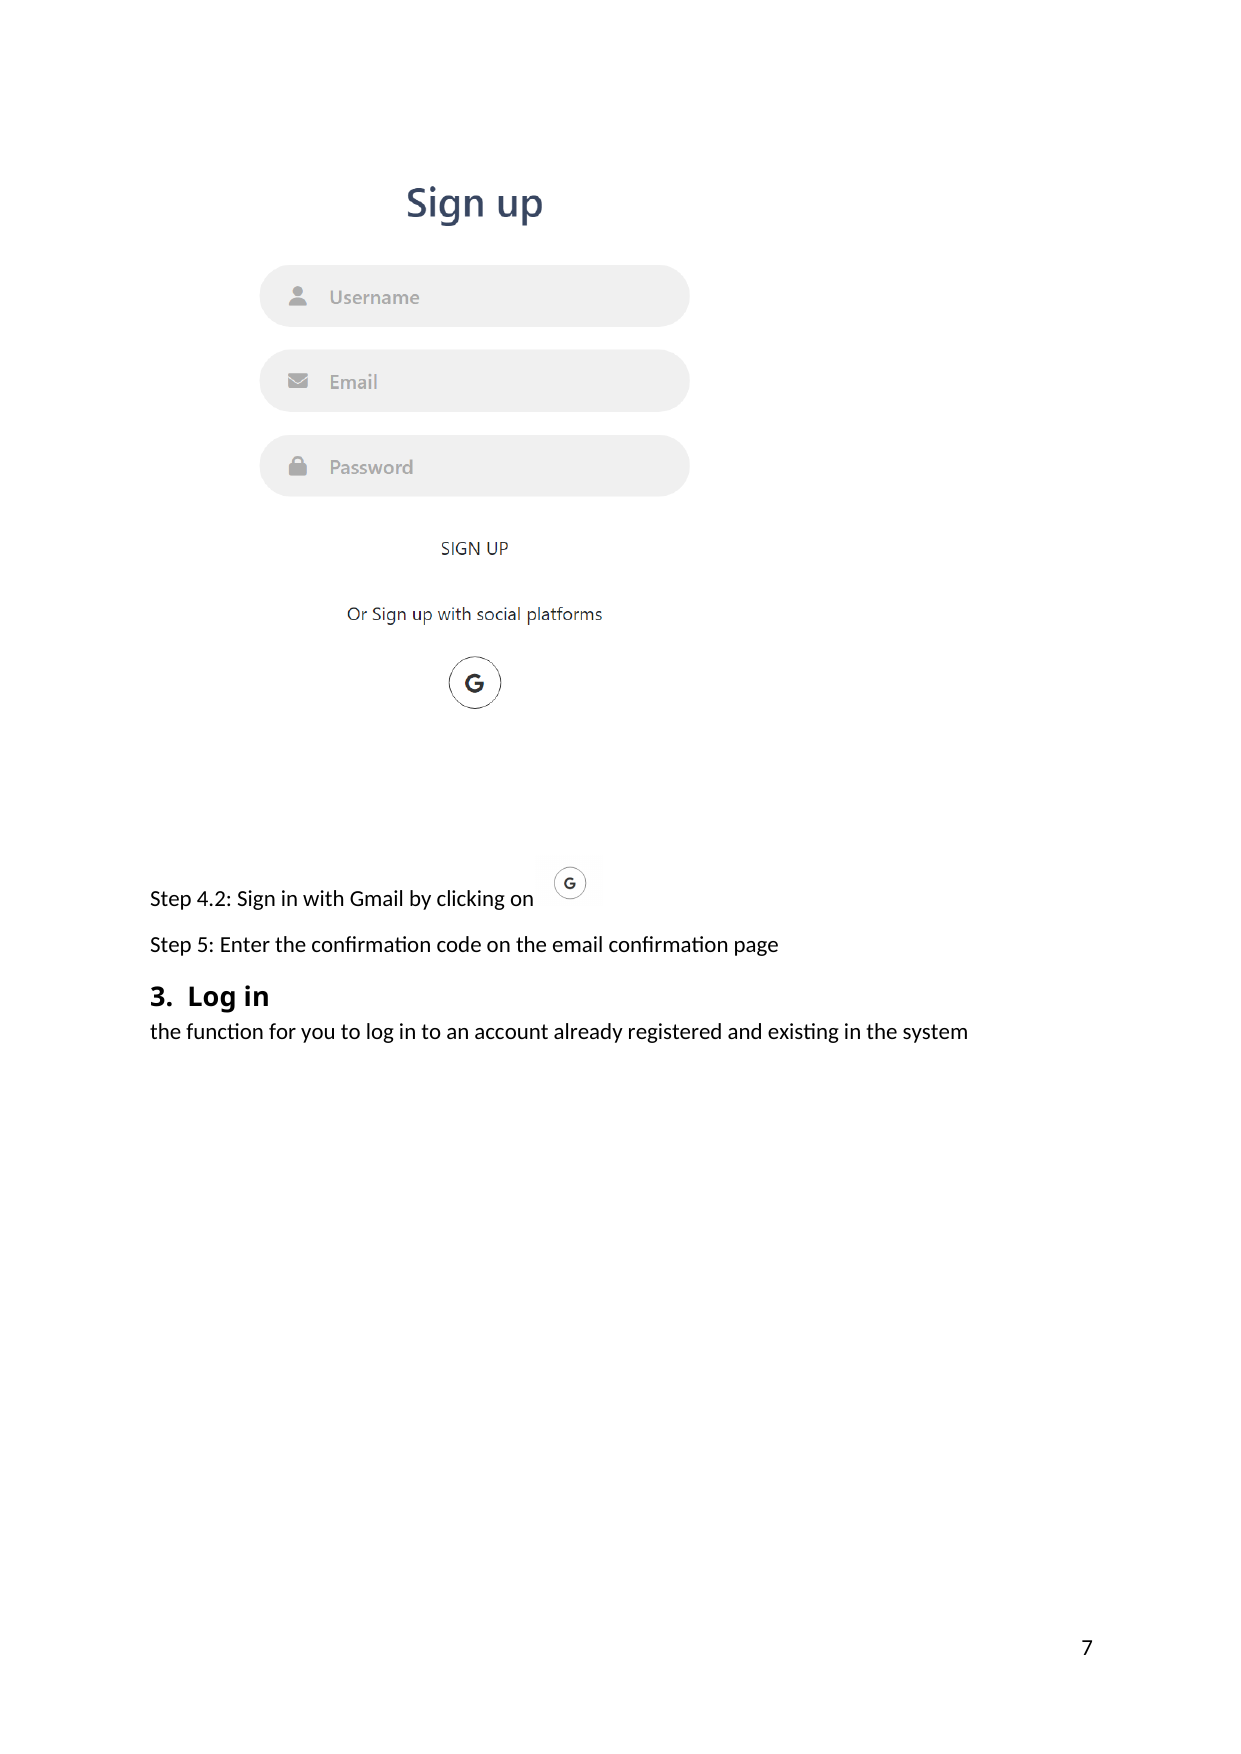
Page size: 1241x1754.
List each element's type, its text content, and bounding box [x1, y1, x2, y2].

picture [534, 855, 603, 906]
picture [150, 150, 748, 743]
text the function for you to log in to an account already registered and existing in the system [150, 1017, 1093, 1045]
subtitle 3. Log in [150, 977, 1093, 1014]
text Step 5: Enter the confirmation code on the email confirmation page [150, 931, 1093, 958]
text Step 4.2: Sign in with Gmail by clicking on [150, 855, 1093, 912]
